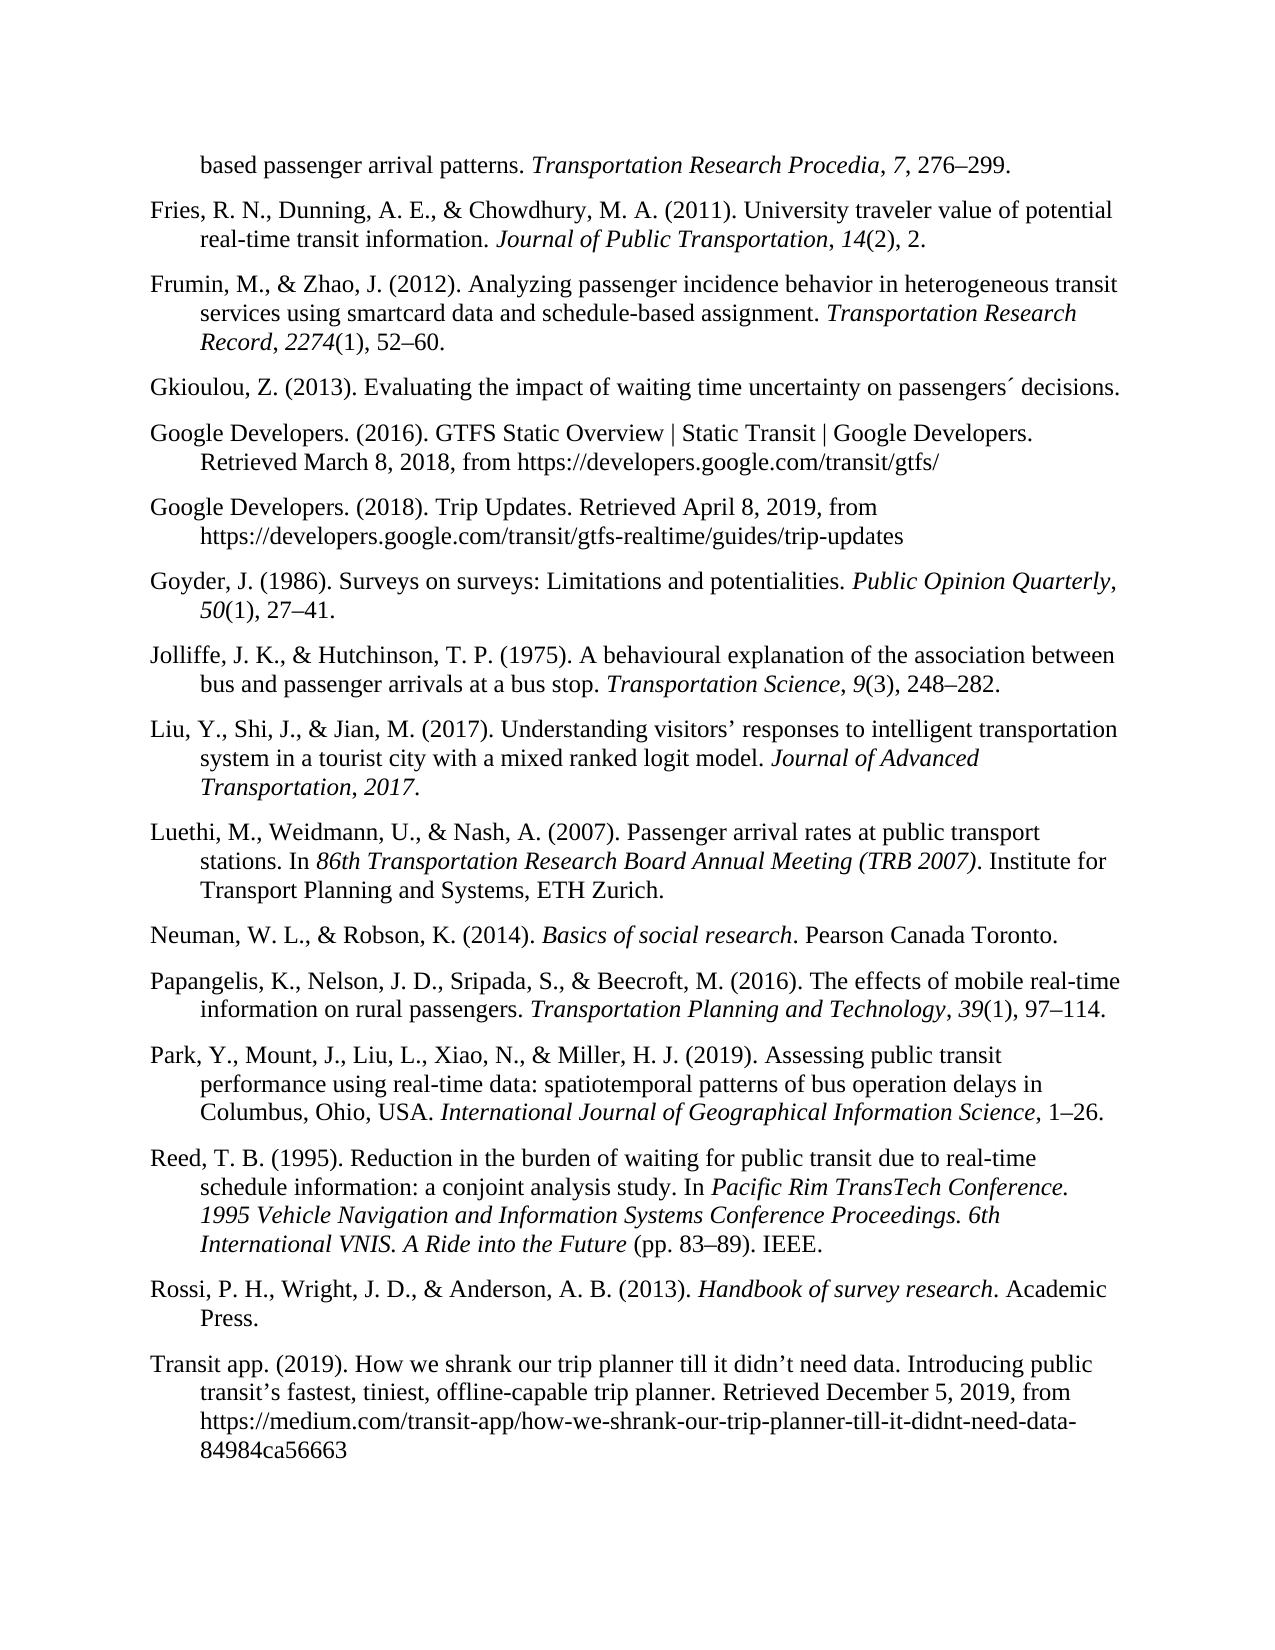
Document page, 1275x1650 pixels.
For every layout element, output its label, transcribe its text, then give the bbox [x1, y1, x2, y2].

text Transit app. (2019). How we shrank our trip planner till it didn’t need data. Introducing public transit’s fastest, tiniest, offline-capable trip planner. Retrieved December 5, 2019, from https://medium.com/transit-app/how-we-shrank-our-trip-planner-till-it-didnt-need-data-84984ca56663 [150, 1349, 1125, 1464]
text Liu, Y., Shi, J., & Jian, M. (2017). Understanding visitors’ responses to intelligent transportation system in a tourist city with a mixed ranked logit model. Journal of Advanced Transportation, 2017. [150, 714, 1125, 801]
text Luethi, M., Weidmann, U., & Nash, A. (2007). Passenger arrival rates at public transport stations. In 86th Transportation Research Board Annual Meeting (TRB 2007). Institute for Transport Planning and Systems, ETH Zurich. [150, 817, 1125, 904]
text Papangelis, K., Nelson, J. D., Sripada, S., & Beecroft, M. (2016). The effects of mobile real-time information on rural passengers. Transportation Planning and Technology, 39(1), 97–114. [150, 966, 1125, 1023]
text Neuman, W. L., & Robson, K. (2014). Basics of social research. Pearson Canada Toronto. [150, 920, 1125, 949]
text Reed, T. B. (1995). Reduction in the burden of waiting for public transit due to real-time schedule information: a conjoint analysis study. In Pacific Rim TransTech Conference. 1995 Vehicle Navigation and Information Systems Conference Proceedings. 6th International VNIS. A Ride into the Future (pp. 83–89). IEEE. [150, 1143, 1125, 1258]
text Rossi, P. H., Wright, J. D., & Anderson, A. B. (2013). Handbook of survey research. Academic Press. [150, 1274, 1125, 1332]
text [150, 150, 1125, 179]
text Google Developers. (2016). GTFS Static Overview | Static Transit | Google Developers. Retrieved March 8, 2018, from https://developers.google.com/transit/gtfs/ [150, 418, 1125, 475]
text Google Developers. (2018). Trip Updates. Retrieved April 8, 2019, from https://developers.google.com/transit/gtfs-realtime/guides/trip-updates [150, 492, 1125, 549]
text Jolliffe, J. K., & Hutchinson, T. P. (1975). A behavioural explanation of the association between bus and passenger arrivals at a bus stop. Transportation Science, 9(3), 248–282. [150, 640, 1125, 698]
text Fries, R. N., Dunning, A. E., & Chowdhury, M. A. (2011). University traveler value of potential real-time transit information. Journal of Public Transportation, 14(2), 2. [150, 195, 1125, 253]
text Gkioulou, Z. (2013). Evaluating the impact of waiting time uncertainty on passengers´ decisions. [150, 372, 1125, 401]
text Park, Y., Mount, J., Liu, L., Xiao, N., & Miller, H. J. (2019). Assessing public transit performance using real-time data: spatiotemporal patterns of bus operation delays in Columbus, Ohio, USA. International Journal of Geographical Information Science, 1–26. [150, 1040, 1125, 1126]
text Frumin, M., & Zhao, J. (2012). Analyzing passenger incidence behavior in heterogeneous transit services using smartcard data and schedule-based assignment. Transportation Research Record, 2274(1), 52–60. [150, 269, 1125, 356]
text Goyder, J. (1986). Surveys on surveys: Limitations and potentialities. Public Opinion Quarterly, 50(1), 27–41. [150, 566, 1125, 624]
